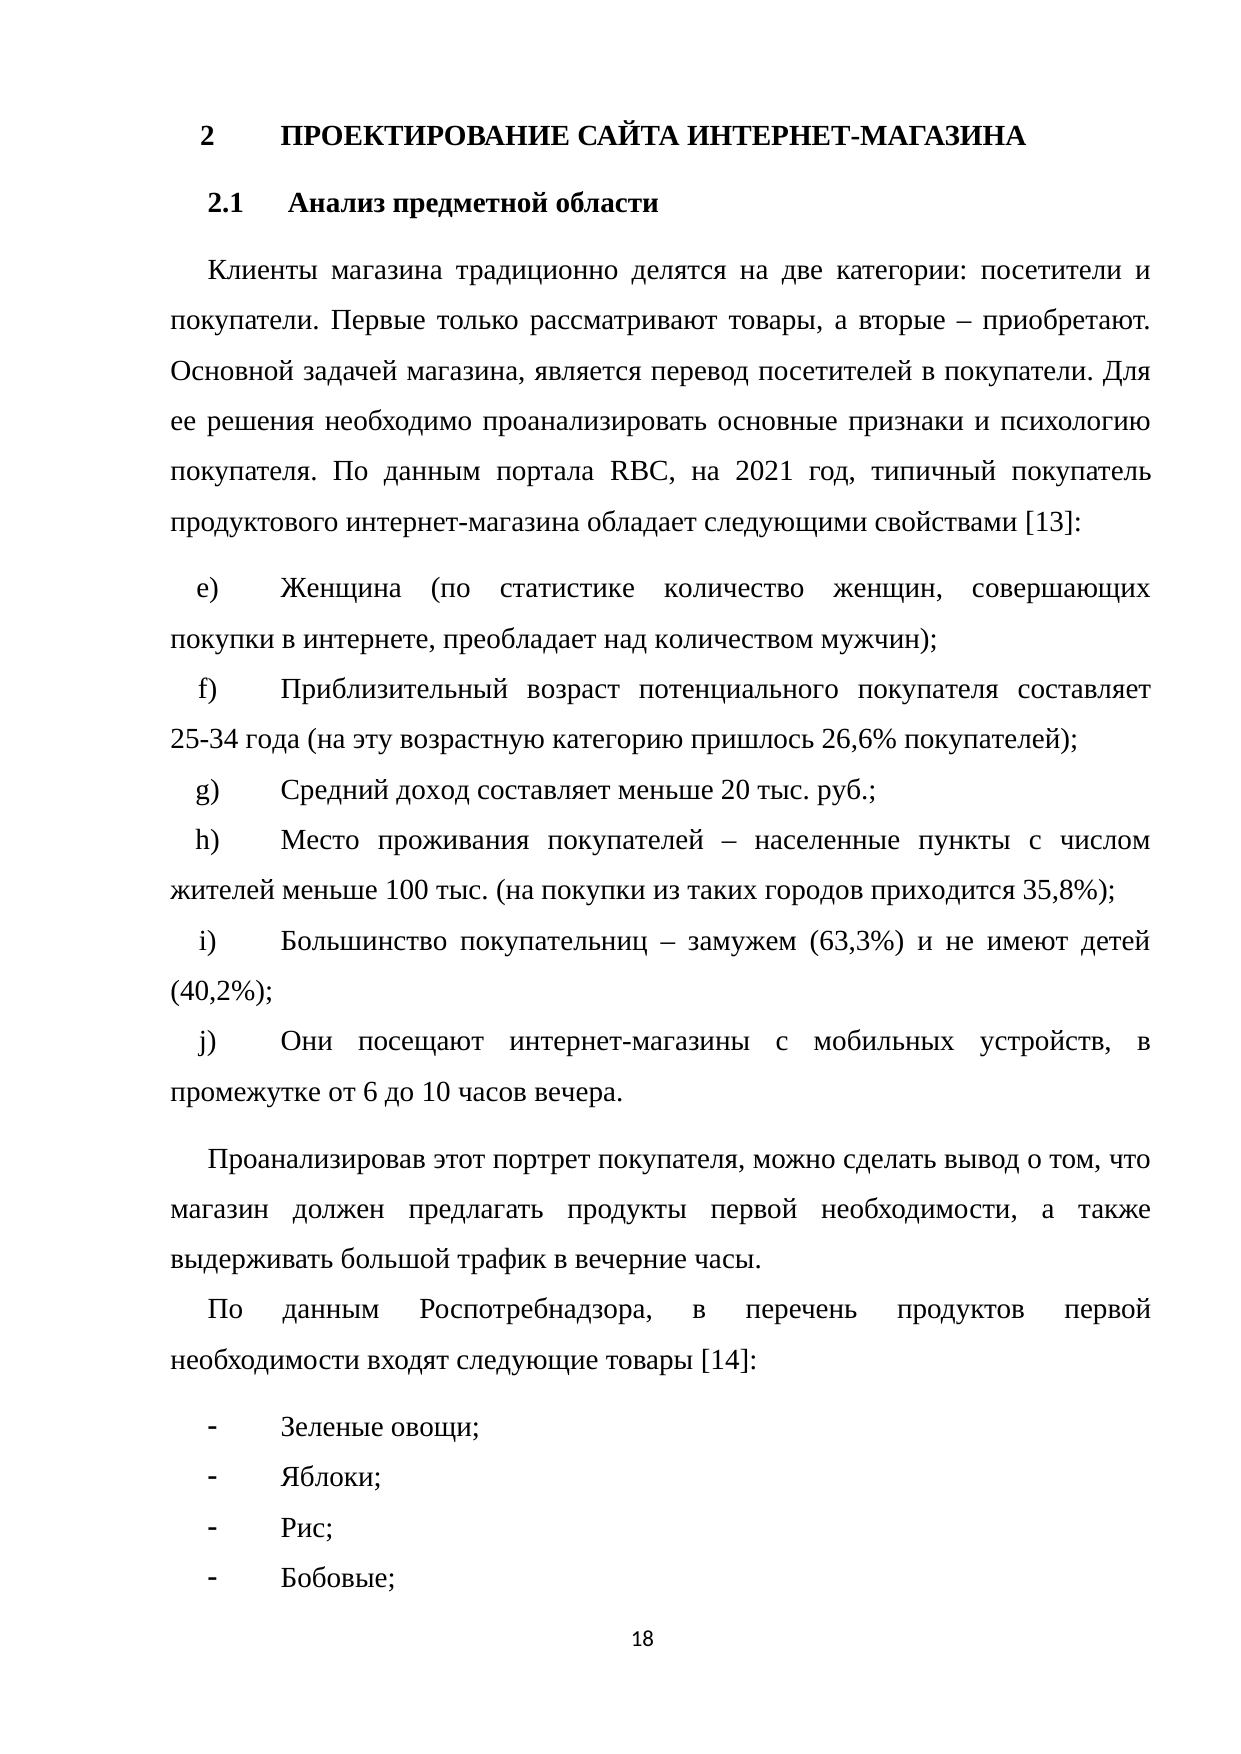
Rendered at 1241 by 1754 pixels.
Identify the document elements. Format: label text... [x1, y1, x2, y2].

subtitle Анализ предметной области [170, 185, 1152, 219]
list Рис; [170, 1510, 1152, 1543]
text Проанализировав этот портрет покупателя, можно сделать вывод о том, что магазин должен предлагать продукты первой необходимости, а также выдерживать большой трафик в вечерние часы. [170, 1141, 1152, 1275]
list Приблизительный возраст потенциального покупателя составляет 25-34 года (на эту возрастную категорию пришлось 26,6% покупателей); [170, 671, 1152, 755]
list Бобовые; [170, 1560, 1152, 1594]
list Они посещают интернет-магазины с мобильных устройств, в промежутке от 6 до 10 часов вечера. [170, 1023, 1152, 1107]
list Женщина (по статистике количество женщин, совершающих покупки в интернете, преобладает над количеством мужчин); [170, 571, 1152, 654]
list Большинство покупательниц – замужем (63,3%) и не имеют детей (40,2%); [170, 923, 1152, 1007]
subtitle ПРОЕКТИРОВАНИЕ САЙТА ИНТЕРНЕТ-МАГАЗИНА [170, 118, 1152, 152]
list Яблоки; [170, 1459, 1152, 1493]
list Средний доход составляет меньше 20 тыс. руб.; [170, 772, 1152, 805]
list Место проживания покупателей – населенные пункты с числом жителей меньше 100 тыс. (на покупки из таких городов приходится 35,8%); [170, 822, 1152, 906]
text По данным Роспотребнадзора, в перечень продуктов первой необходимости входят следующие товары: [170, 1292, 1152, 1376]
list Зеленые овощи; [170, 1409, 1152, 1443]
text Клиенты магазина традиционно делятся на две категории: посетители и покупатели. Первые только рассматривают товары, а вторые – приобретают. Основной задачей магазина, является перевод посетителей в покупатели. Для ее решения необходимо проанализировать основные признаки и психологию покупателя. По данным портала RBC, на 2021 год, типичный покупатель продуктового интернет-магазина обладает следующими свойствами : [170, 252, 1152, 537]
